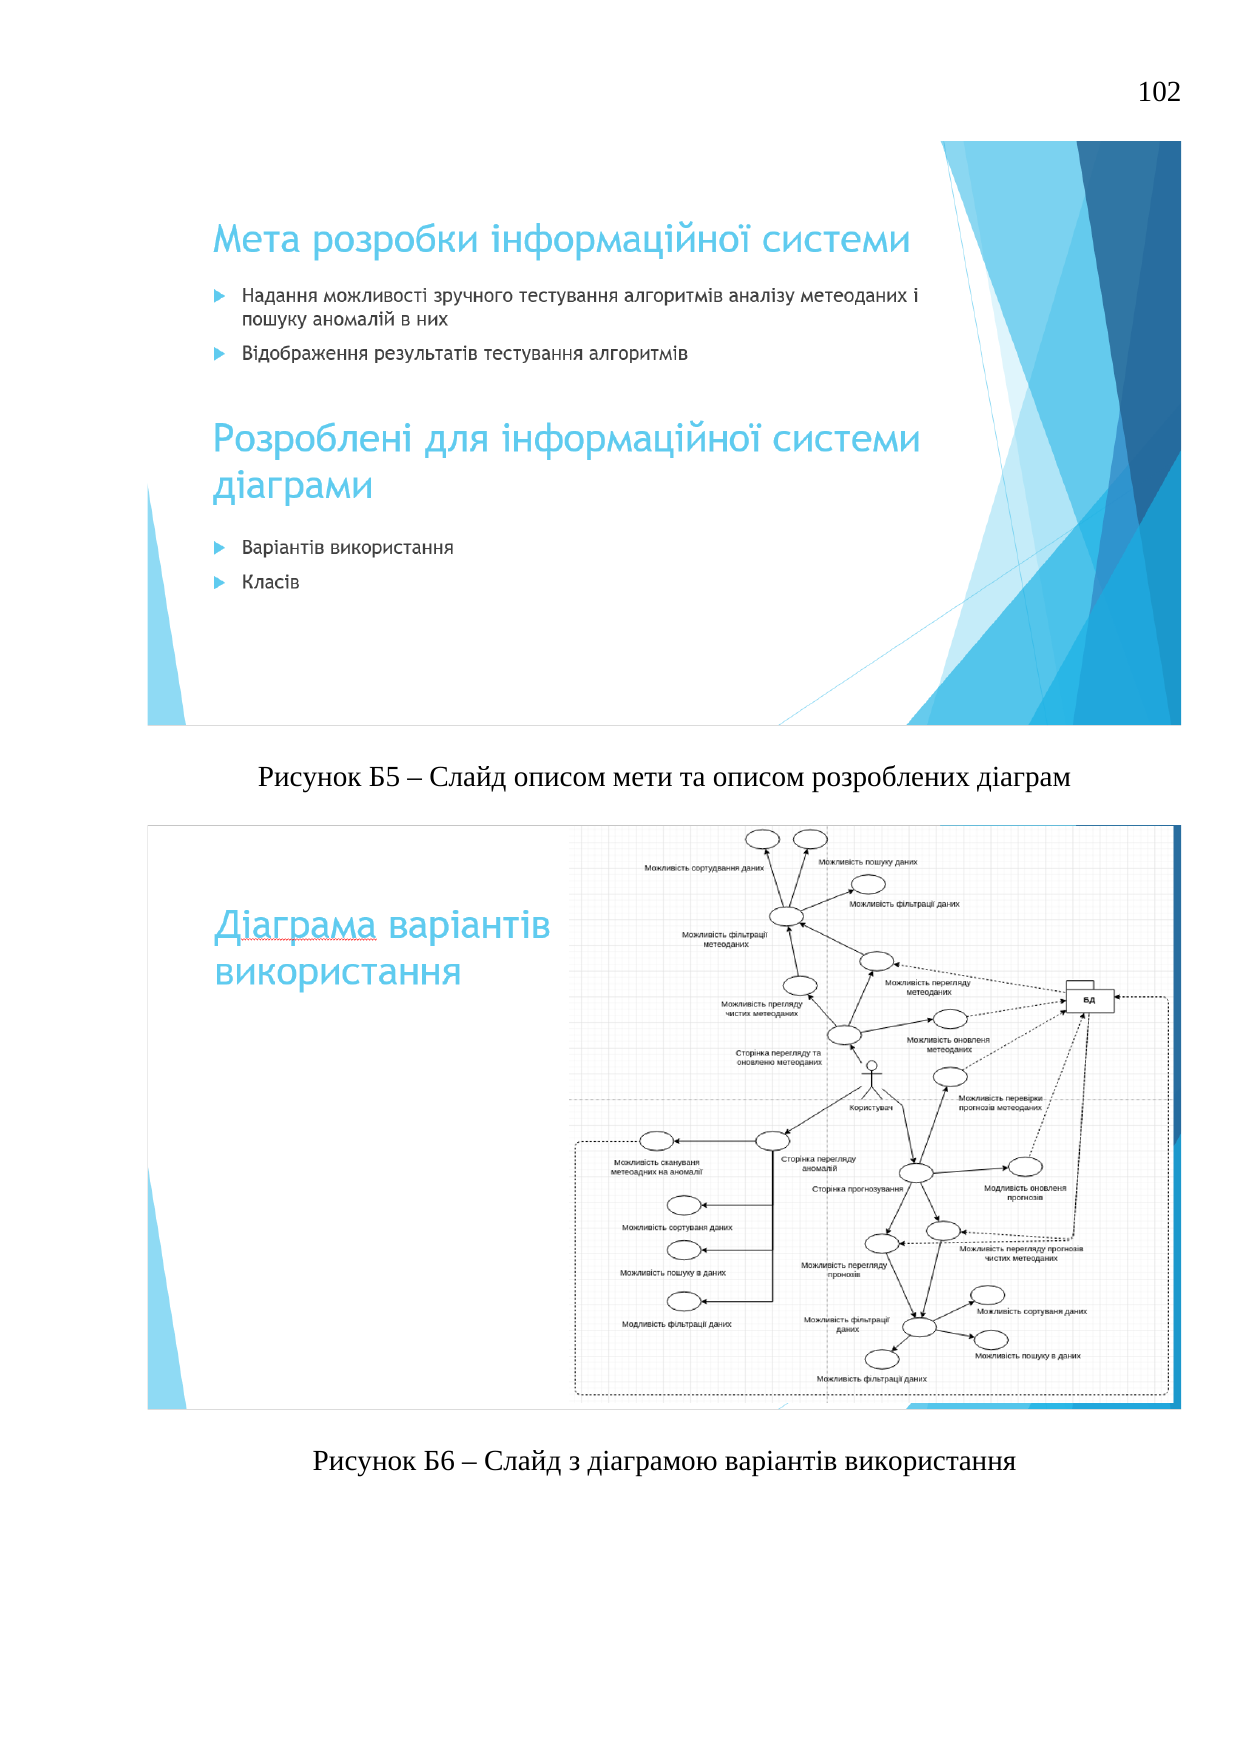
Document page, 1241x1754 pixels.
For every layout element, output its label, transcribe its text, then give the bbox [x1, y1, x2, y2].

text Рисунок Б5 – Слайд описом мети та описом розроблених діаграм [148, 759, 1181, 792]
text Рисунок Б6 – Слайд з діаграмою варіантів використання [148, 1443, 1181, 1476]
picture [147, 825, 1182, 1410]
picture [147, 141, 1182, 726]
